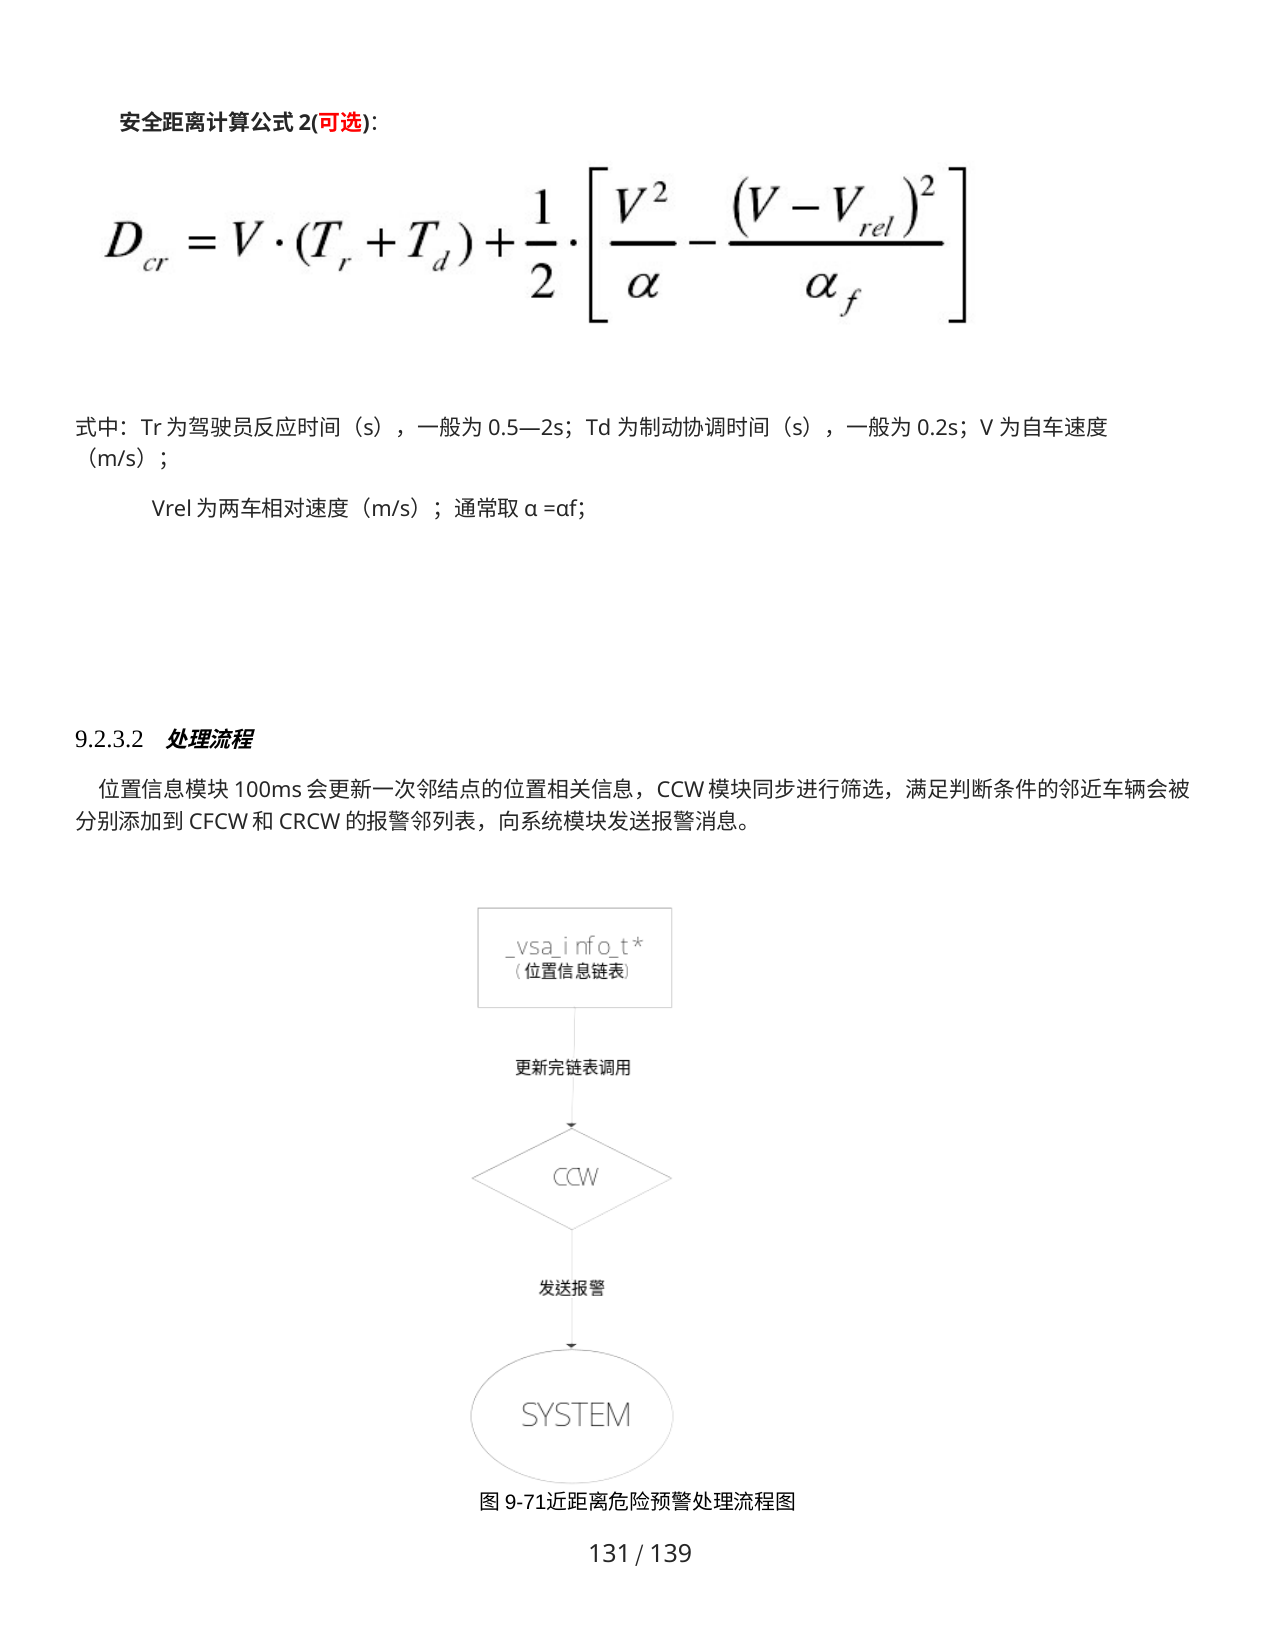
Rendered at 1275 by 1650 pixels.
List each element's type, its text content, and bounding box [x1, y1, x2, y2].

text 位置信息模块100ms会更新一次邻结点的位置相关信息，CCW模块同步进行筛选，满足判断条件的邻近车辆会被分别添加到CFCW和CRCW的报警邻列表，向系统模块发送报警消息。 [75, 773, 1200, 835]
text 式中：Tr为驾驶员反应时间（s），一般为 0.5—2s；Td 为制动协调时间（s），一般为 0.2s；V 为自车速度（m/s）； [75, 410, 1200, 472]
text Vrel为两车相对速度（m/s）；通常取α =αf； [75, 491, 1200, 522]
picture [75, 136, 1010, 342]
subtitle 处理流程 [75, 722, 1200, 754]
